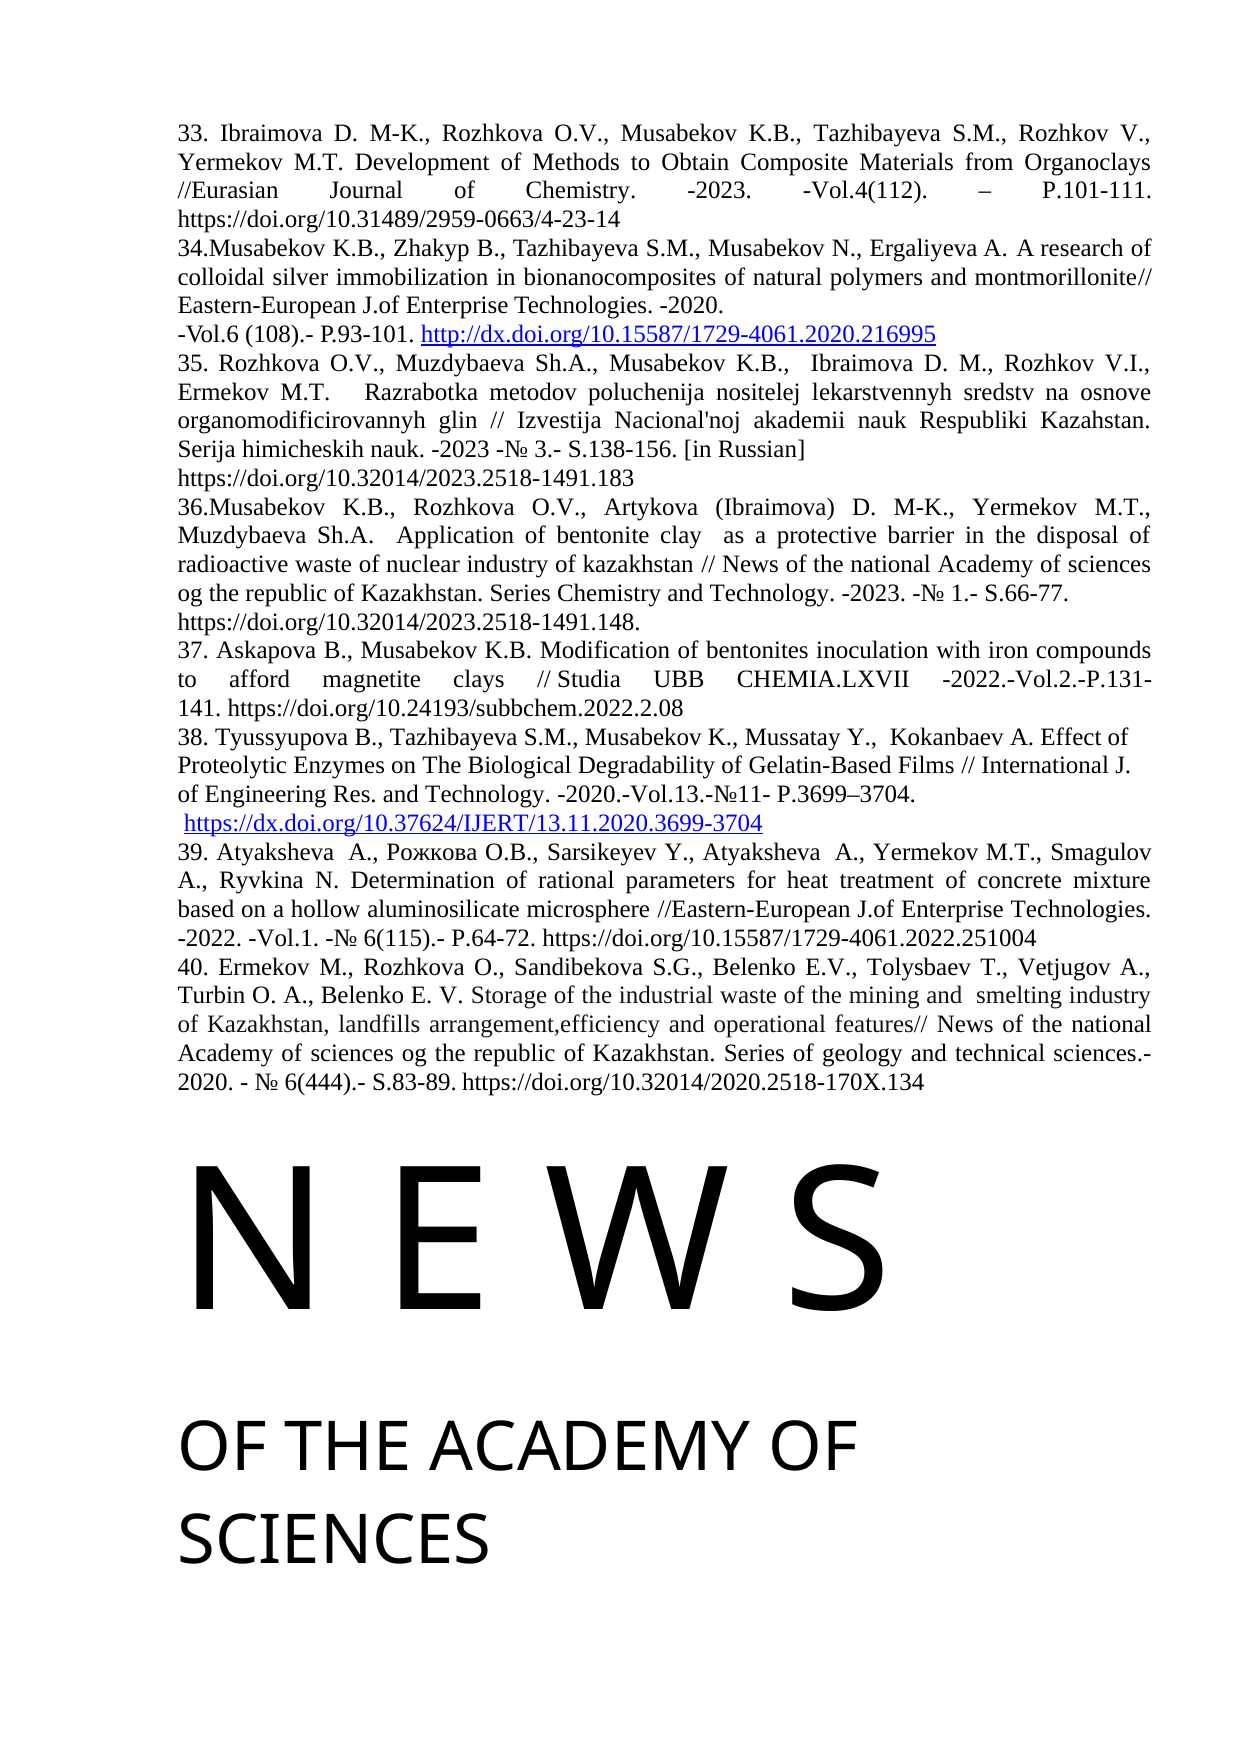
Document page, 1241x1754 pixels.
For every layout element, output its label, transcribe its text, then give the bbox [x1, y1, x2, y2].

text 33. Ibraimova D. M-K., Rozhkova O.V., Musabekov K.B., Tazhibayeva S.M., Rozhkov V., Yermekov M.T. Development of Methods to Obtain Composite Materials from Organoclays //Eurasian Journal of Chemistry. -2023. -Vol.4(112). – P.101-111. https://doi.org/10.31489/2959-0663/4-23-14 [177, 118, 1152, 233]
text OF THE ACADEMY OF SCIENCES [177, 1396, 1152, 1584]
text https://doi.org/10.32014/2023.2518-1491.183 [177, 463, 1152, 492]
subtitle -Vol.6 (108).- P.93-101. http://dx.doi.org/10.15587/1729-4061.2020.216995 [177, 319, 1152, 348]
text 36.Musabekov K.B., Rozhkova O.V., Artykova (Ibraimova) D. M-K., Yermekov M.T., Muzdybaeva Sh.A. Application of bentonite clay as a protective barrier in the disposal of radioactive waste of nuclear industry of kazakhstan // News of the national Academy of sciences og the republic of Kazakhstan. Series Chemistry and Technology. -2023. -№ 1.- S.66-77. [177, 549, 1152, 607]
text 37. Askapova B., Musabekov K.B. Modification of bentonites inoculation with iron compounds to afford magnetite clays // Studia UBB CHEMIA.LXVII -2022.-Vol.2.-P.131-141. https://doi.org/10.24193/subbchem.2022.2.08 [177, 636, 1152, 722]
text 35. Rozhkova O.V., Muzdybaeva Sh.A., Musabekov K.B., Ibraimova D. M., Rozhkov V.I., Ermekov M.T. Razrabotka metodov poluchenija nositelej lekarstvennyh sredstv na osnove organomodificirovannyh glin // Izvestija Nacional'noj akademii nauk Respubliki Kazahstan. Serija himicheskih nauk. -2023 -№ 3.- S.138-156. [in Russian] [177, 348, 1152, 463]
text 40. Ermekov M., Rozhkova O., Sandibekova S.G., Belenko E.V., Tolysbaev T., Vetjugov A., Turbin O. A., Belenko E. V. Storage of the industrial waste of the mining and smelting industry of Kazakhstan, landfills arrangement,efficiency and operational features// News of the national Academy of sciences og the republic of Kazakhstan. Series of geology and technical sciences.- 2020. - № 6(444).- S.83-89. https://doi.org/10.32014/2020.2518-170X.134 [177, 952, 1152, 1096]
text 38. Tyussyupova B., Tazhibayeva S.M., Musabekov K., Mussatay Y., Kokanbaev A. Effect of Proteolytic Enzymes on The Biological Degradability of Gelatin-Based Films // International J. of Engineering Res. and Technology. -2020.-Vol.13.-№11- P.3699–3704. [177, 722, 1152, 808]
text 39. Аtyaksheva А., Рожкова О.В., Sarsikeyev Y., Аtyaksheva А., Yermekov M.T., Smagulov А., Ryvkina N. Determination of rational parameters for heat treatment of concrete mixture based on a hollow aluminosilicate microsphere //Eastern-European J.of Enterprise Technologies. -2022. -Vol.1. -№ 6(115).- P.64-72. https://doi.org/10.15587/1729-4061.2022.251004 [177, 837, 1152, 952]
text 36.Musabekov K.B., Rozhkova O.V., Artykova (Ibraimova) D. M-K., Yermekov M.T., Muzdybaeva Sh.A. Application of bentonite clay as a protective barrier in the disposal of radioactive waste of nuclear industry of kazakhstan // News of the national Academy of sciences og the republic of Kazakhstan. Series Chemistry and Technology. -2023. -№ 1.- S.66-77. [177, 492, 1152, 549]
text https://dx.doi.org/10.37624/IJERT/13.11.2020.3699-3704 [177, 808, 1152, 837]
subtitle 34.Musabekov K.B., Zhakyp B., Tazhibayeva S.M., Musabekov N., Ergaliyeva A. A research of colloidal silver immobilization in bionanocomposites of natural polymers and montmorillonite// Eastern-European J.of Enterprise Technologies. -2020. [177, 233, 1152, 319]
text N E W S [177, 1096, 1152, 1368]
text https://doi.org/10.32014/2023.2518-1491.148. [177, 607, 1152, 636]
